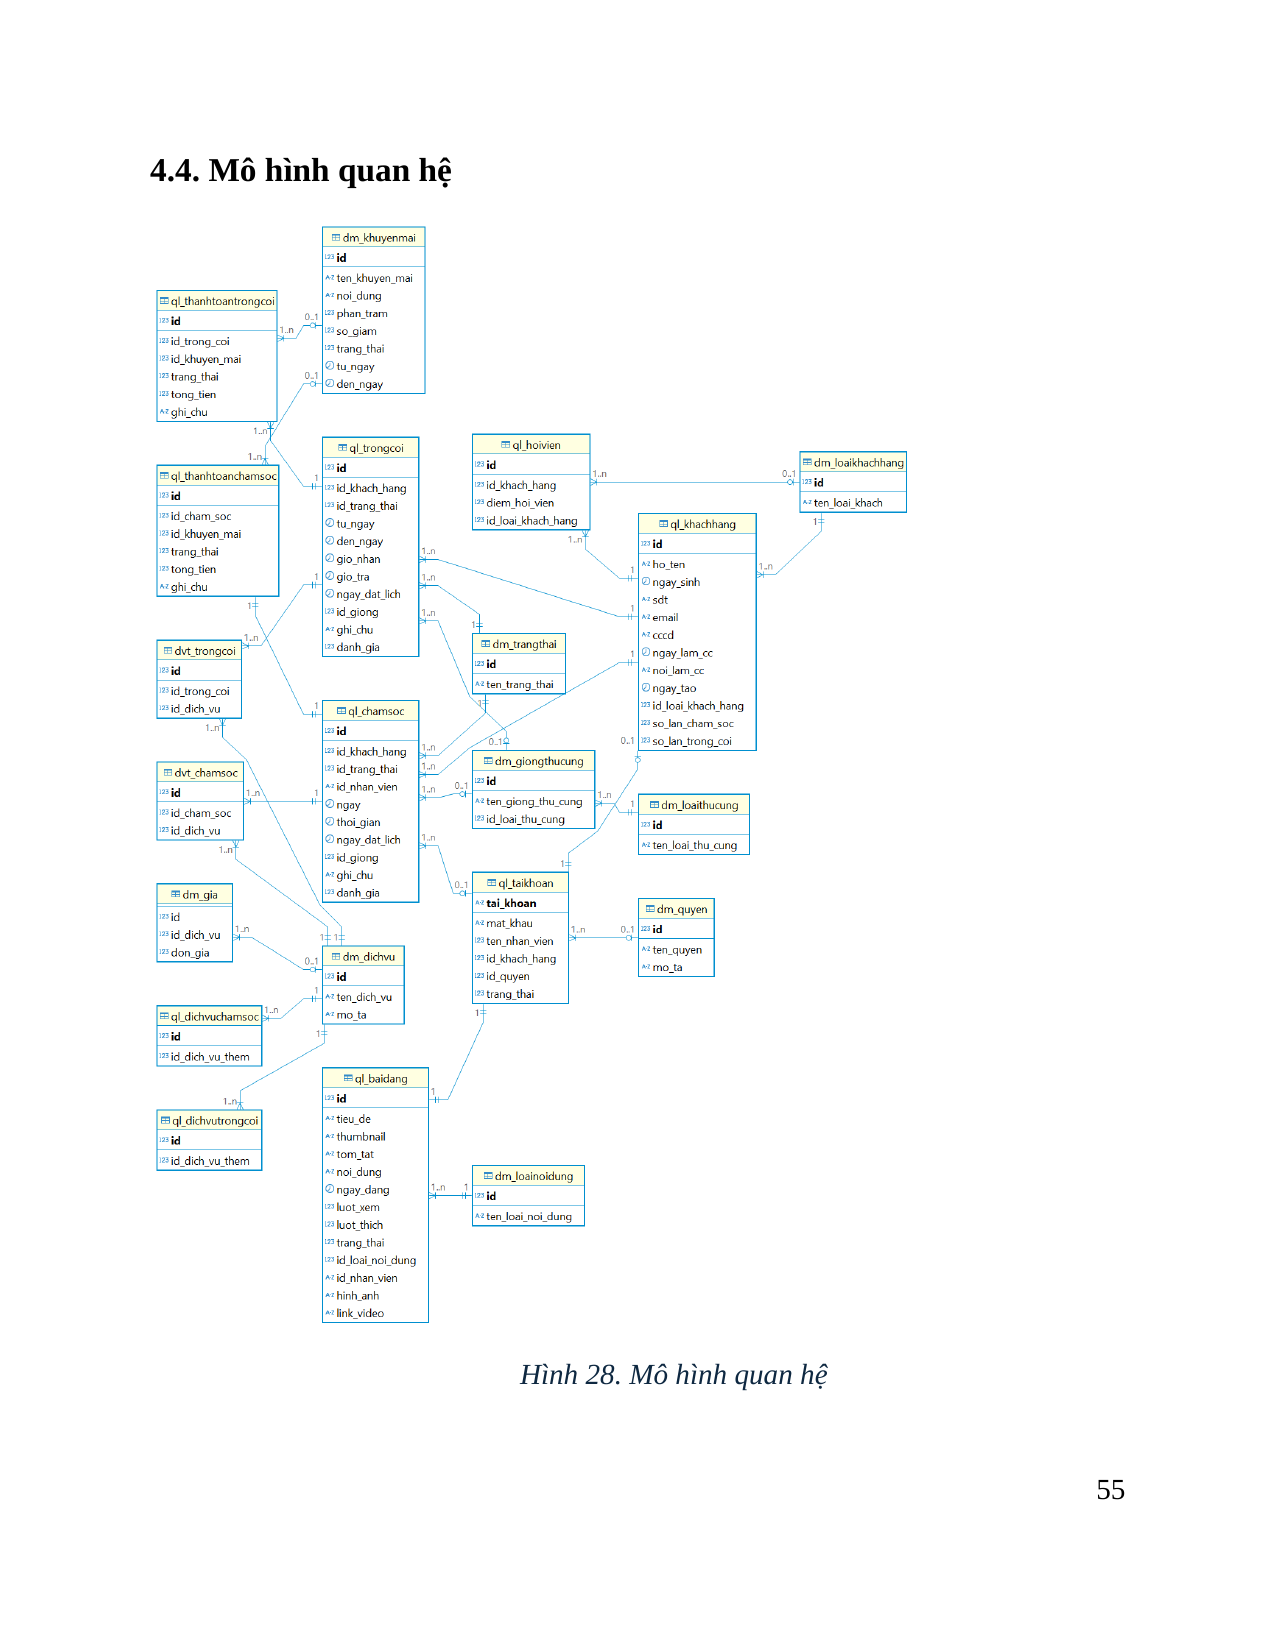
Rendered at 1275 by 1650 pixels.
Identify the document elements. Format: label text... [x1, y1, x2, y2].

text Hình 28. Mô hình quan hệ [150, 1357, 1125, 1391]
picture [150, 220, 913, 1329]
subtitle 4.4. Mô hình quan hệ [150, 150, 1125, 188]
